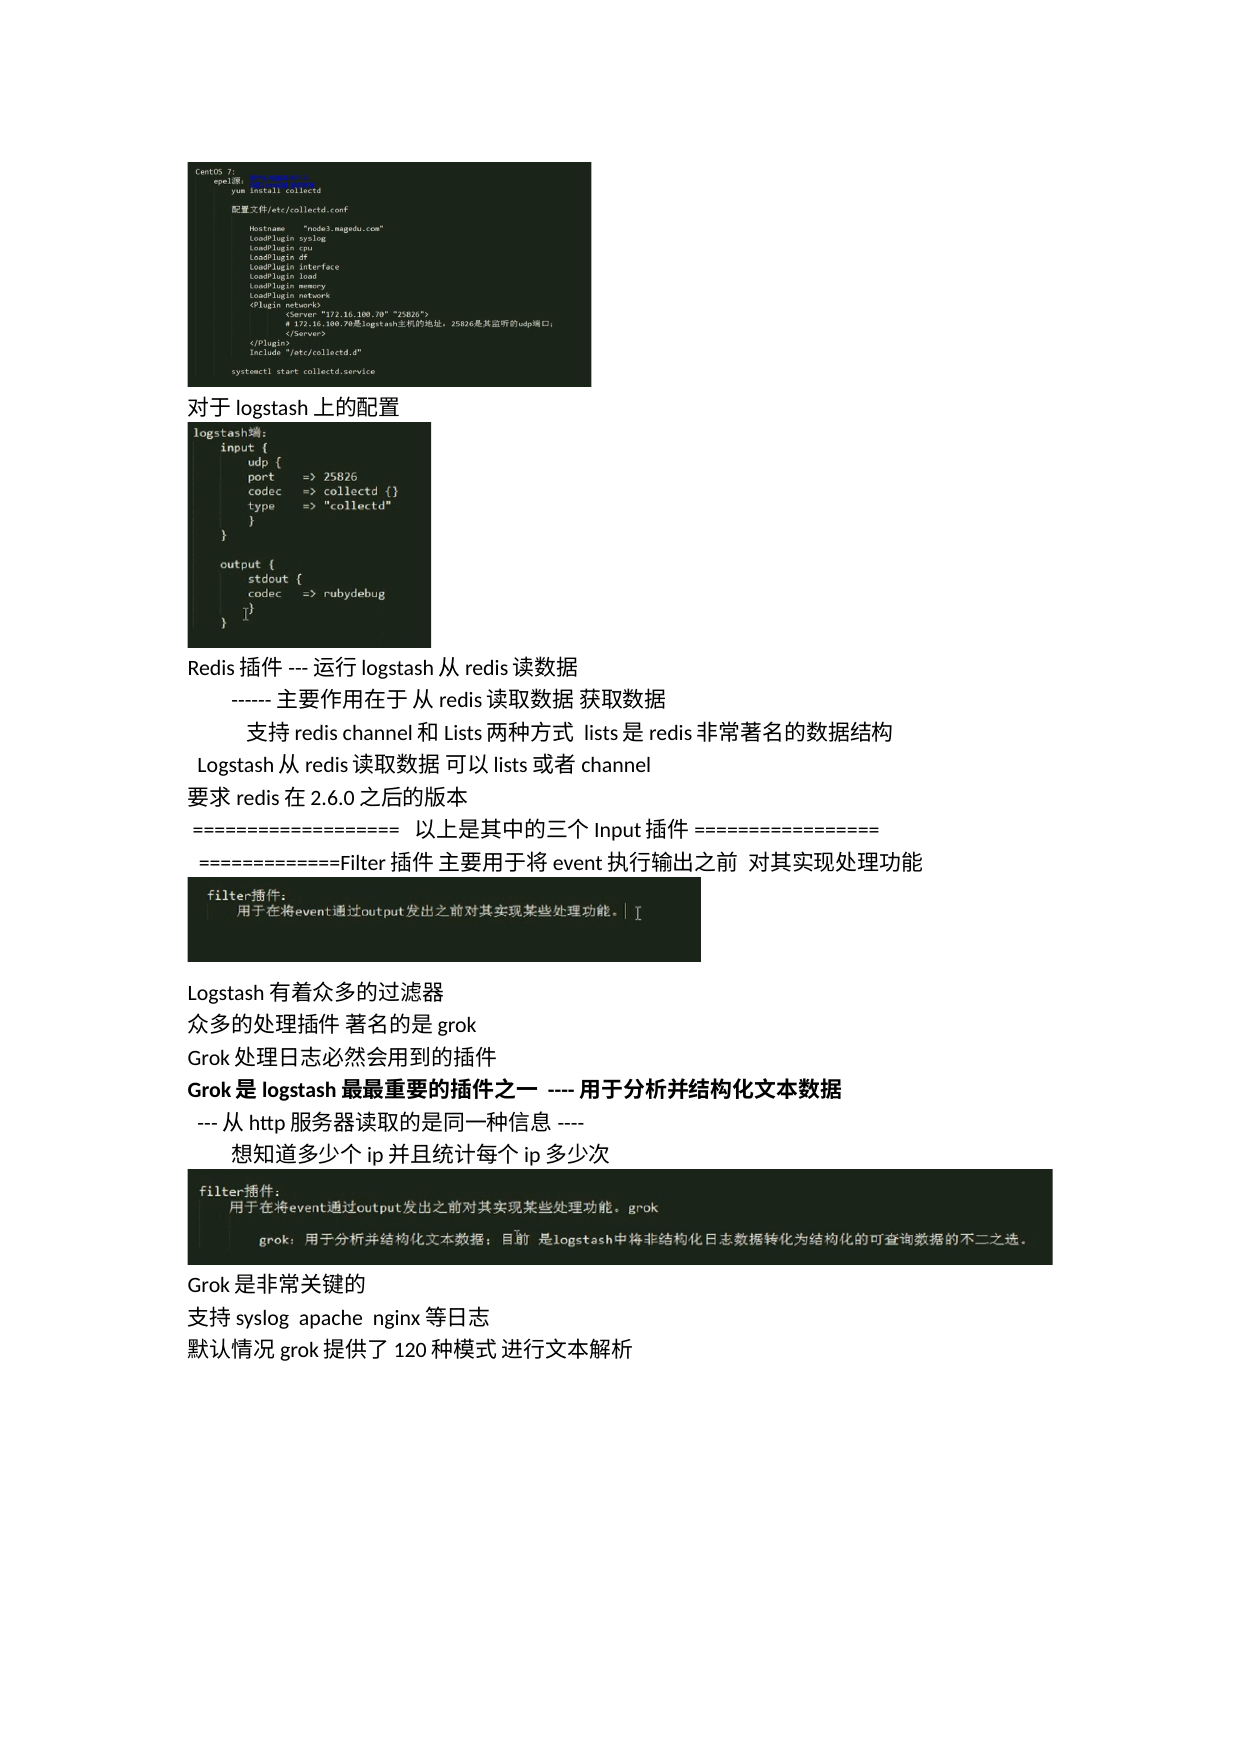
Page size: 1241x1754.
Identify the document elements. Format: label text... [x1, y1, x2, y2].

text 默认情况 grok提供了120种模式 进行文本解析 [187, 1332, 1053, 1364]
text Logstash从redis读取数据 可以lists 或者 channel [187, 747, 1053, 779]
text =================== 以上是其中的三个Input插件 ================= [187, 812, 1053, 844]
text 对于logstash上的配置 [187, 389, 1053, 422]
text Logstash有着众多的过滤器 [187, 974, 1053, 1007]
text 支持redis channel 和Lists两种方式 lists是redis非常著名的数据结构 [187, 714, 1053, 747]
text 要求 redis在2.6.0之后的版本 [187, 779, 1053, 812]
text Redis插件 --- 运行logstash从redis读数据 [187, 649, 1053, 682]
picture [187, 422, 432, 648]
text 支持syslog apache nginx等日志 [187, 1299, 1053, 1332]
text --- 从http服务器读取的是同一种信息 ---- [187, 1104, 1053, 1137]
text Grok是logstash最最重要的插件之一 ---- 用于分析并结构化文本数据 [187, 1072, 1053, 1104]
text =============Filter插件 主要用于将event执行输出之前 对其实现处理功能 [187, 844, 1053, 877]
text Grok处理日志必然会用到的插件 [187, 1039, 1053, 1072]
picture [187, 877, 701, 962]
text Grok是非常关键的 [187, 1267, 1053, 1299]
text 众多的处理插件 著名的是grok [187, 1007, 1053, 1039]
text ------ 主要作用在于 从redis读取数据 获取数据 [187, 682, 1053, 714]
picture [187, 162, 592, 387]
picture [187, 1169, 1053, 1265]
text 想知道多少个ip 并且统计每个ip多少次 [187, 1137, 1053, 1169]
